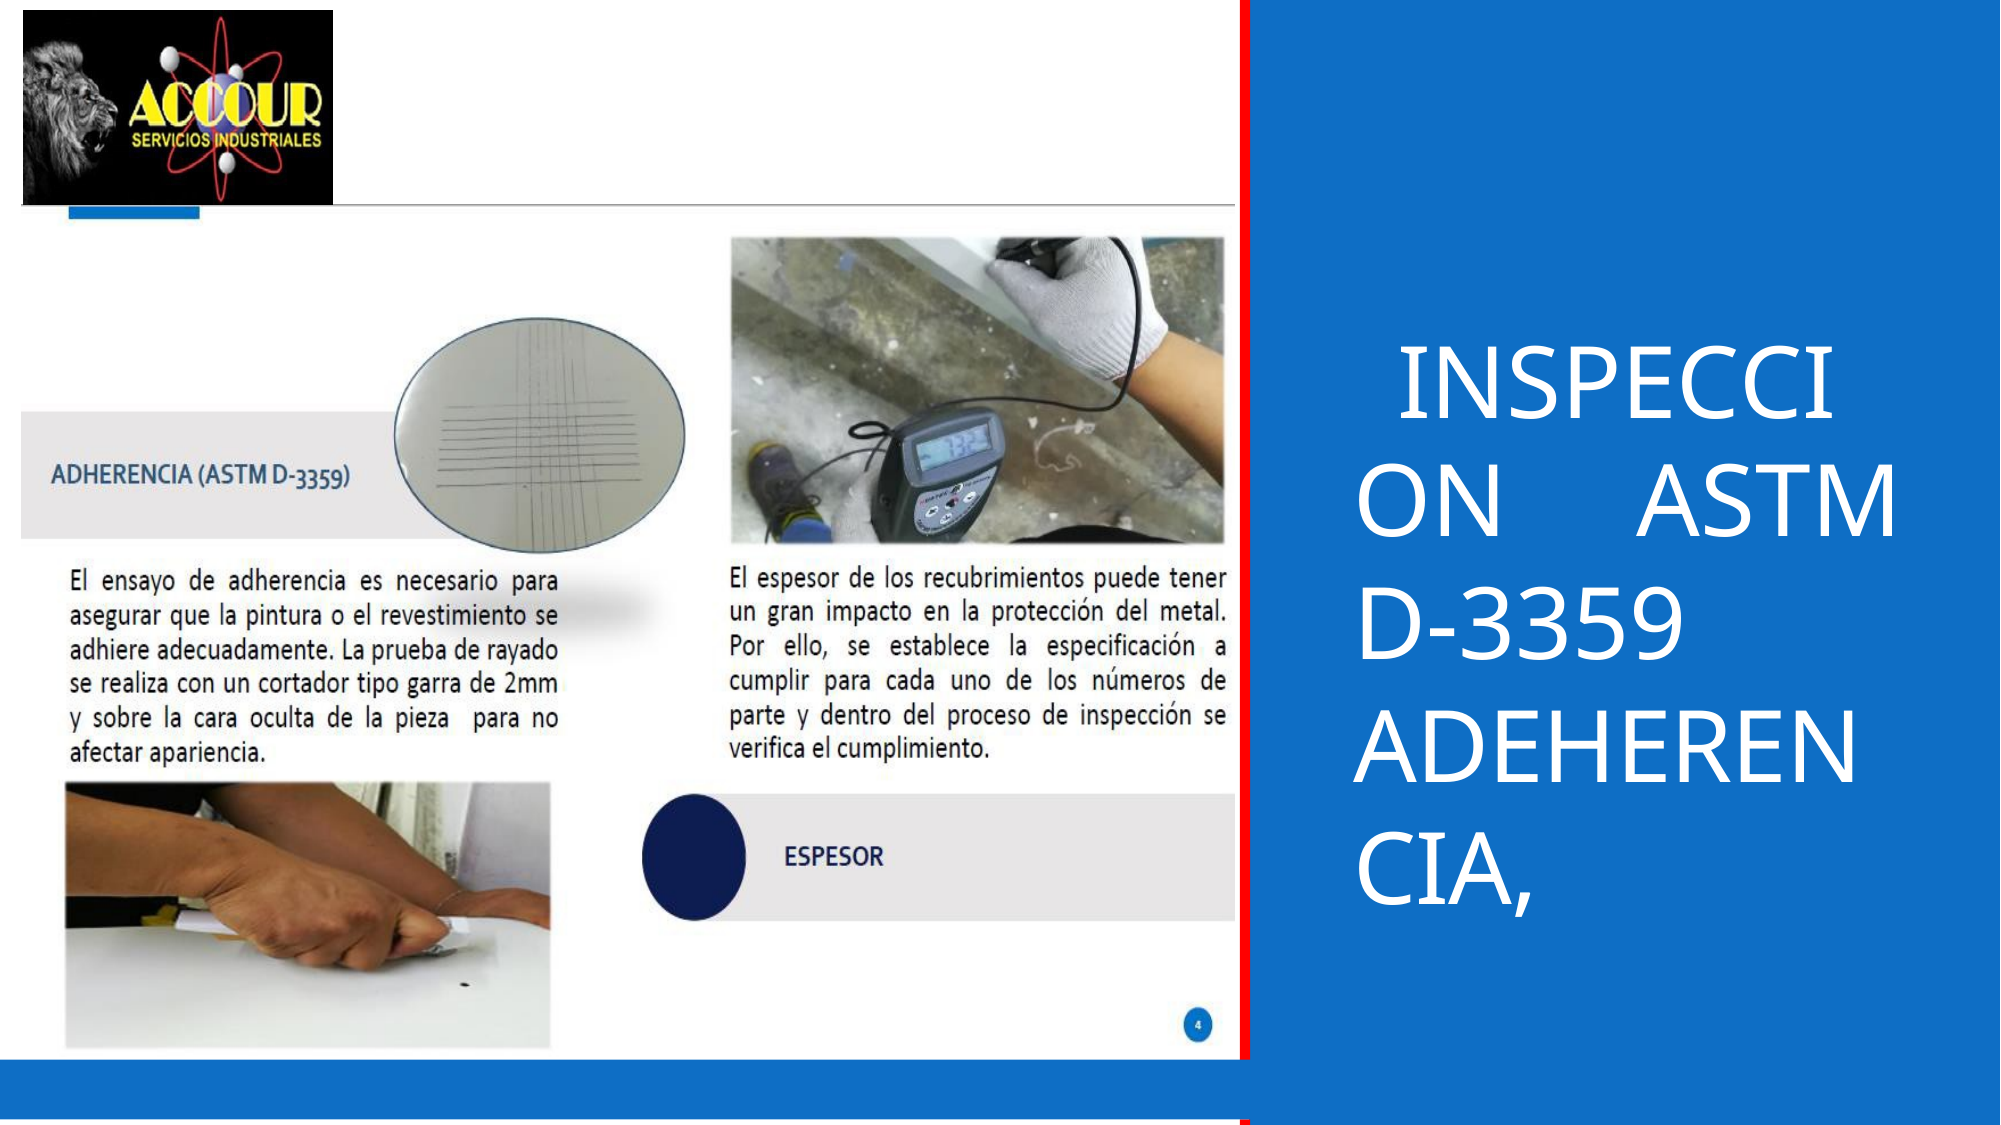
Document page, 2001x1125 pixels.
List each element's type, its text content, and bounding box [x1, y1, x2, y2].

subtitle INSPECCION ASTM D-3359 ADEHERENCIA, [1353, 321, 1902, 934]
picture [21, 10, 1235, 1057]
